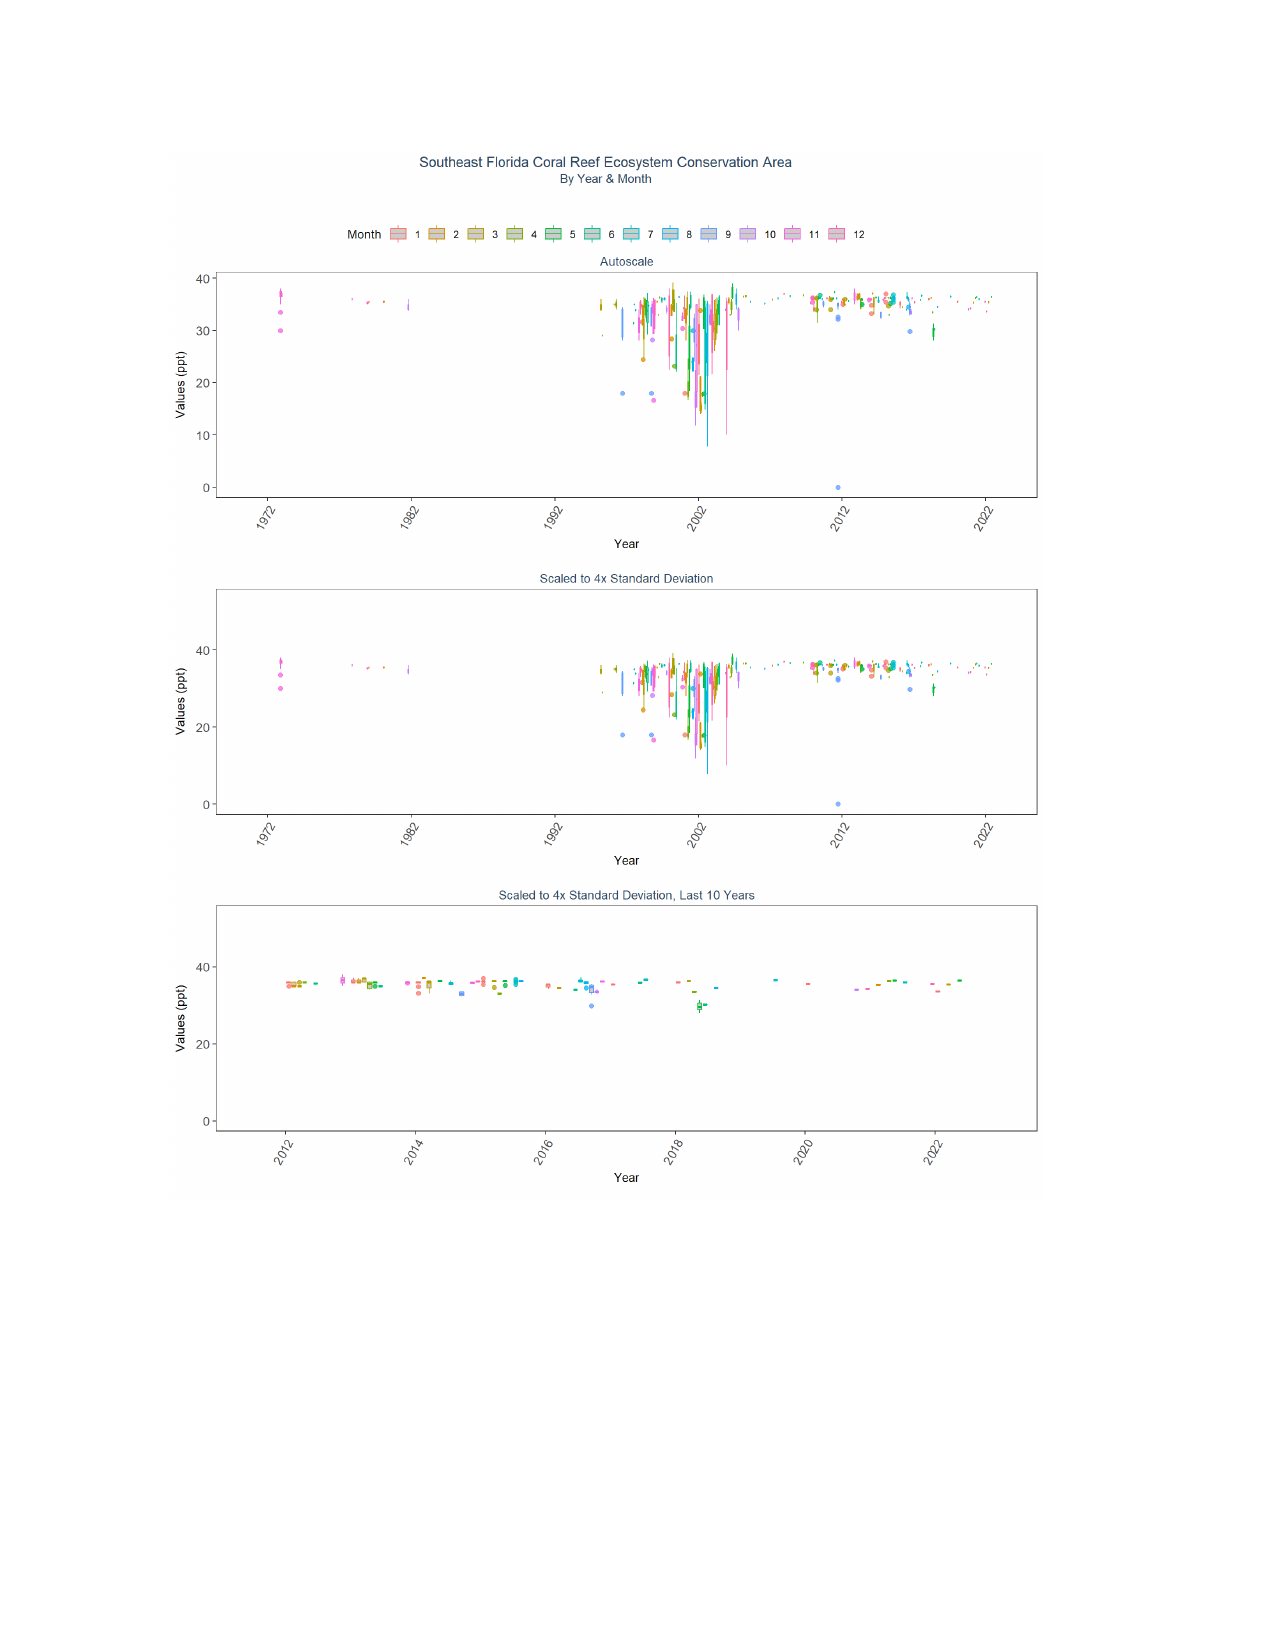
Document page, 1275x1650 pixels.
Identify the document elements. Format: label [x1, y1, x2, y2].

picture [168, 150, 1044, 1200]
